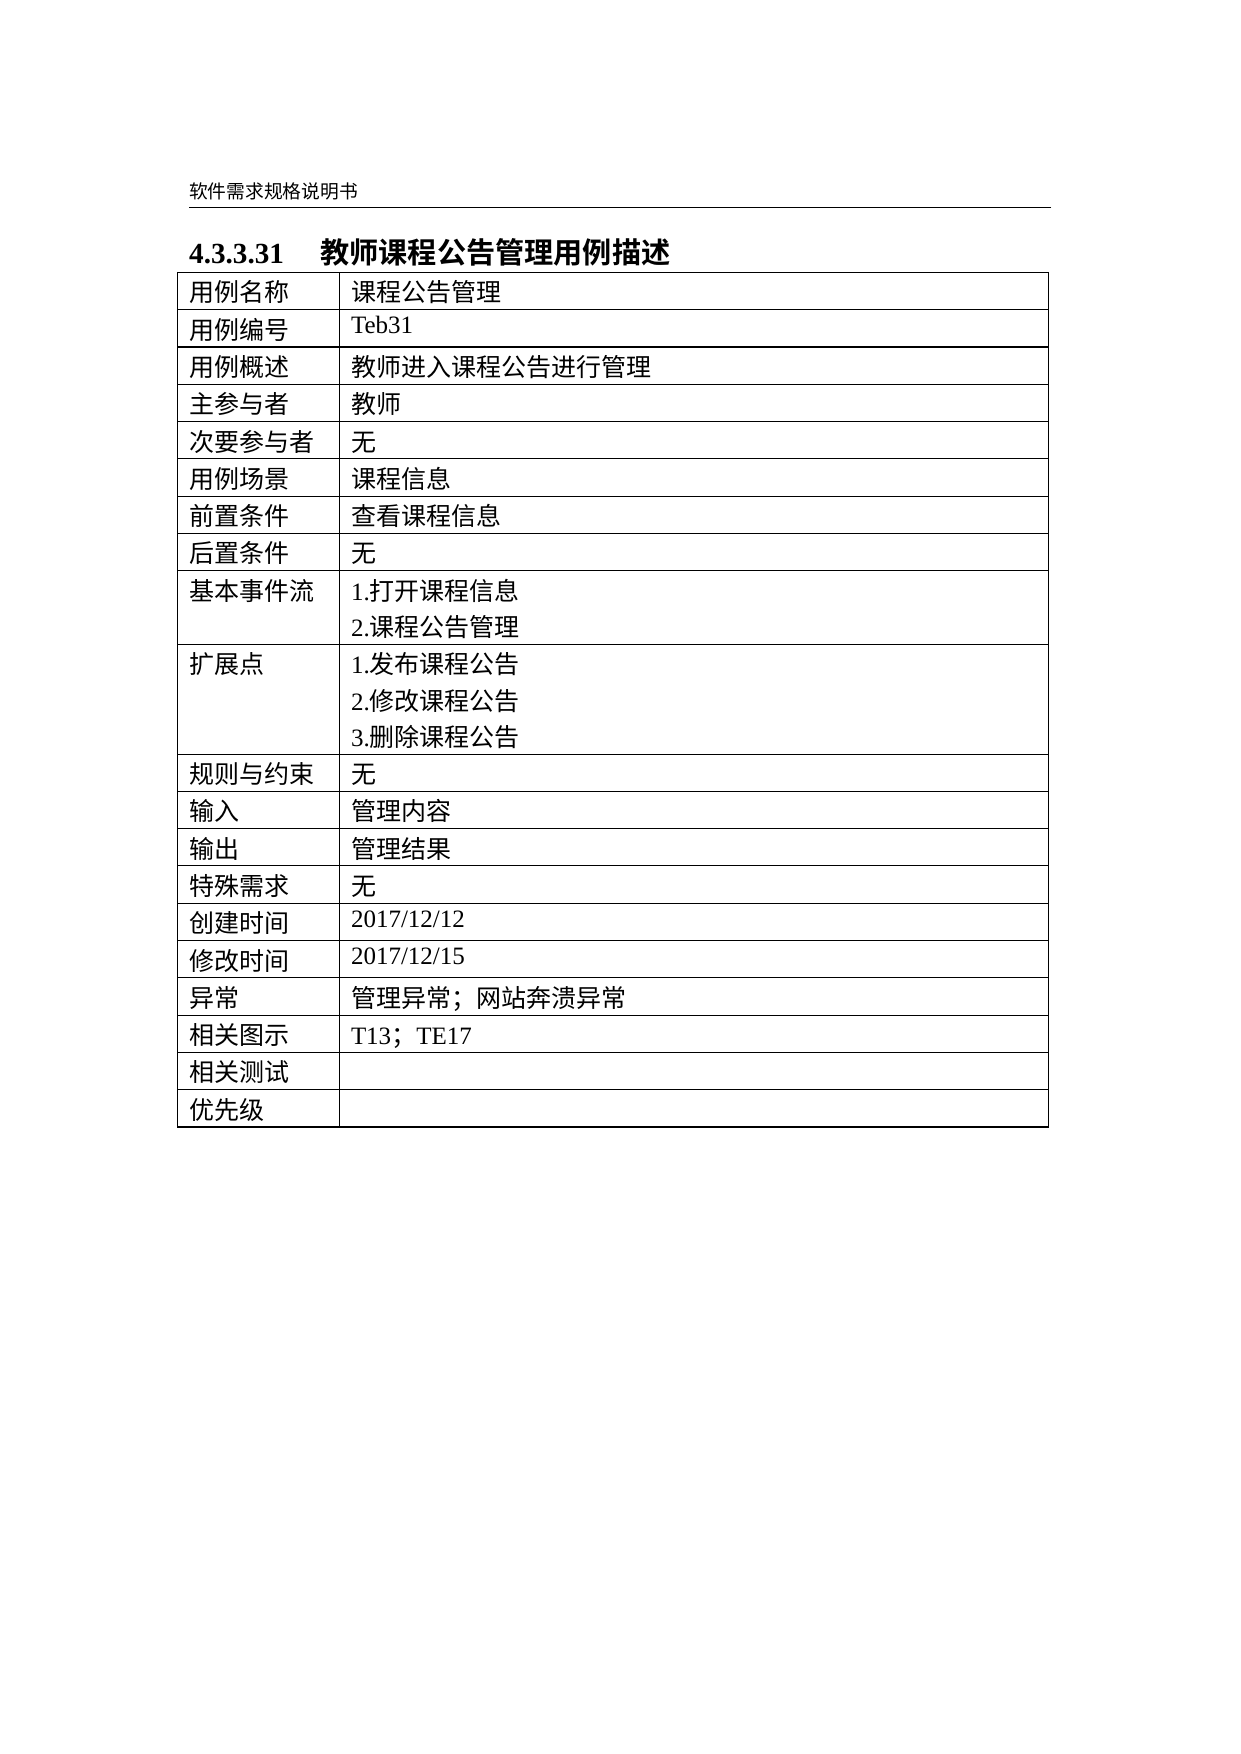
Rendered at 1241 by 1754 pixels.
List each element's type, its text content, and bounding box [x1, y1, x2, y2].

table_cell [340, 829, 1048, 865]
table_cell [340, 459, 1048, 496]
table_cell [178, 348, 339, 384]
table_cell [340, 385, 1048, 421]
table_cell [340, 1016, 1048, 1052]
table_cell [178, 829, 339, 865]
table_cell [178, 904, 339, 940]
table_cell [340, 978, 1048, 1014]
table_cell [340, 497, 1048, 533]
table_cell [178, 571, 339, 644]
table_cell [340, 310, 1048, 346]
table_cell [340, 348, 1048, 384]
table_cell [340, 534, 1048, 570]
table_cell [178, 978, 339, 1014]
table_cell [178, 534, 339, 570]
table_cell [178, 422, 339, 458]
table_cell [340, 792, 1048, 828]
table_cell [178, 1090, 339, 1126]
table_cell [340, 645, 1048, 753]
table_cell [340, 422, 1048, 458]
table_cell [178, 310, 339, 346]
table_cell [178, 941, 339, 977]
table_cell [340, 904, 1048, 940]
subtitle 教师课程公告管理用例描述 [189, 229, 1051, 272]
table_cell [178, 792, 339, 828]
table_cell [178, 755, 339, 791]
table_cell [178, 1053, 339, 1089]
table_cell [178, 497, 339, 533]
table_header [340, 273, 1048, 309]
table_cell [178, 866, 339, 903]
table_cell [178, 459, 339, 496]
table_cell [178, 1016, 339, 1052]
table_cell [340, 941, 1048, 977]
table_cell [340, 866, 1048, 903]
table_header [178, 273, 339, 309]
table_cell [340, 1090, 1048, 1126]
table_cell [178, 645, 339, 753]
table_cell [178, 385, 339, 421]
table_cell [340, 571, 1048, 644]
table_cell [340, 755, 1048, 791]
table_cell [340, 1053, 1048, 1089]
